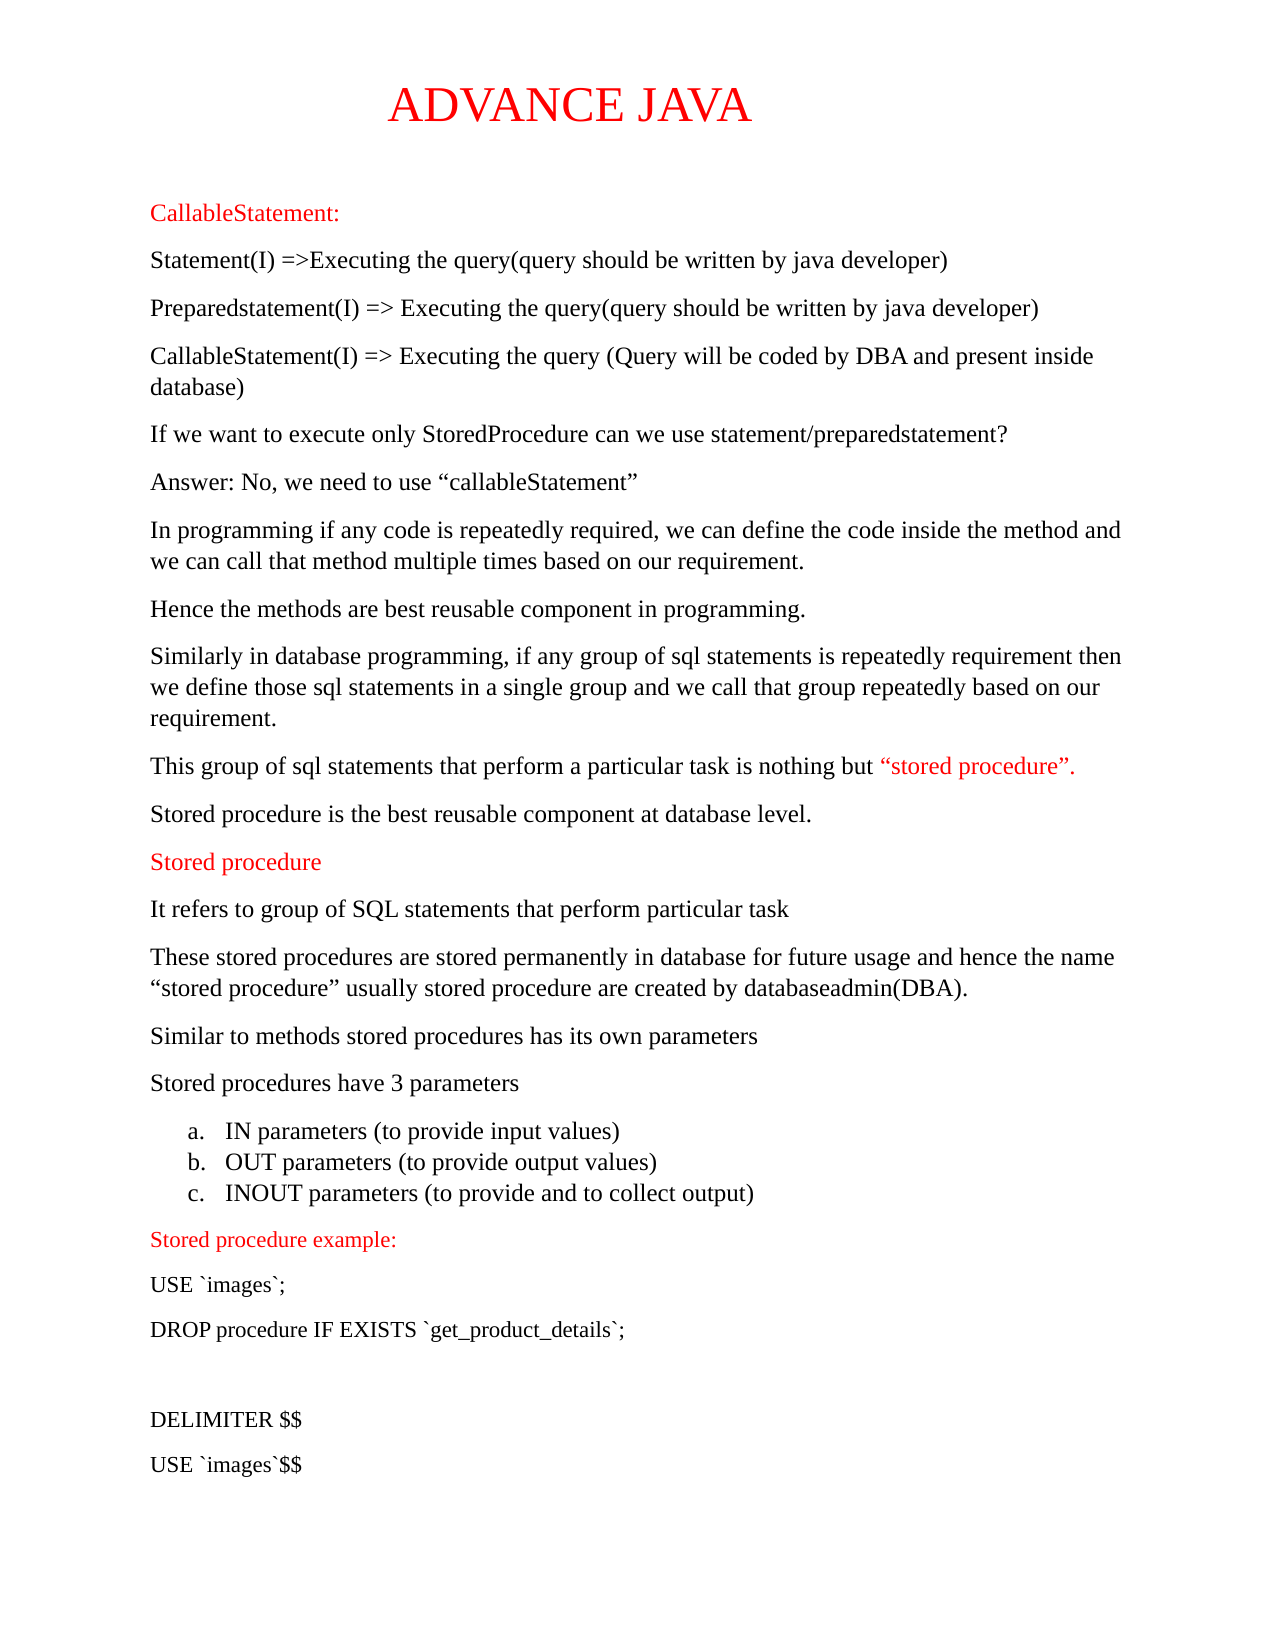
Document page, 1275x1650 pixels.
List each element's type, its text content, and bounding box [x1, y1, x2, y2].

list INOUT parameters (to provide and to collect output) [187, 1178, 1125, 1207]
list IN parameters (to provide input values) [187, 1116, 1125, 1145]
text Stored procedure [150, 847, 1125, 875]
text Answer: No, we need to use “callableStatement” [150, 467, 1125, 496]
text Statement(I) =>Executing the query(query should be written by java developer) [150, 245, 1125, 274]
text Stored procedure is the best reusable component at database level. [150, 799, 1125, 828]
text USE `images`; [150, 1271, 1125, 1297]
text Hence the methods are best reusable component in programming. [150, 594, 1125, 622]
text Similar to methods stored procedures has its own parameters [150, 1021, 1125, 1049]
text Stored procedures have 3 parameters [150, 1068, 1125, 1097]
text DELIMITER $$ [150, 1406, 1125, 1433]
text USE `images`$$ [150, 1452, 1125, 1478]
text CallableStatement(I) => Executing the query (Query will be coded by DBA and present inside database) [150, 341, 1125, 401]
text If we want to execute only StoredProcedure can we use statement/preparedstatement? [150, 419, 1125, 448]
text Similarly in database programming, if any group of sql statements is repeatedly requirement then we define those sql statements in a single group and we call that group repeatedly based on our requirement. [150, 641, 1125, 732]
text This group of sql statements that perform a particular task is nothing but “stored procedure”. [150, 751, 1125, 780]
text DROP procedure IF EXISTS `get_product_details`; [150, 1316, 1125, 1343]
text In programming if any code is repeatedly required, we can define the code inside the method and we can call that method multiple times based on our requirement. [150, 515, 1125, 575]
text These stored procedures are stored permanently in database for future usage and hence the name “stored procedure” usually stored procedure are created by databaseadmin(DBA). [150, 942, 1125, 1002]
text Preparedstatement(I) => Executing the query(query should be written by java developer) [150, 293, 1125, 322]
text CallableStatement: [150, 198, 1125, 226]
list OUT parameters (to provide output values) [187, 1147, 1125, 1176]
text It refers to group of SQL statements that perform particular task [150, 894, 1125, 923]
text Stored procedure example: [150, 1226, 1125, 1252]
